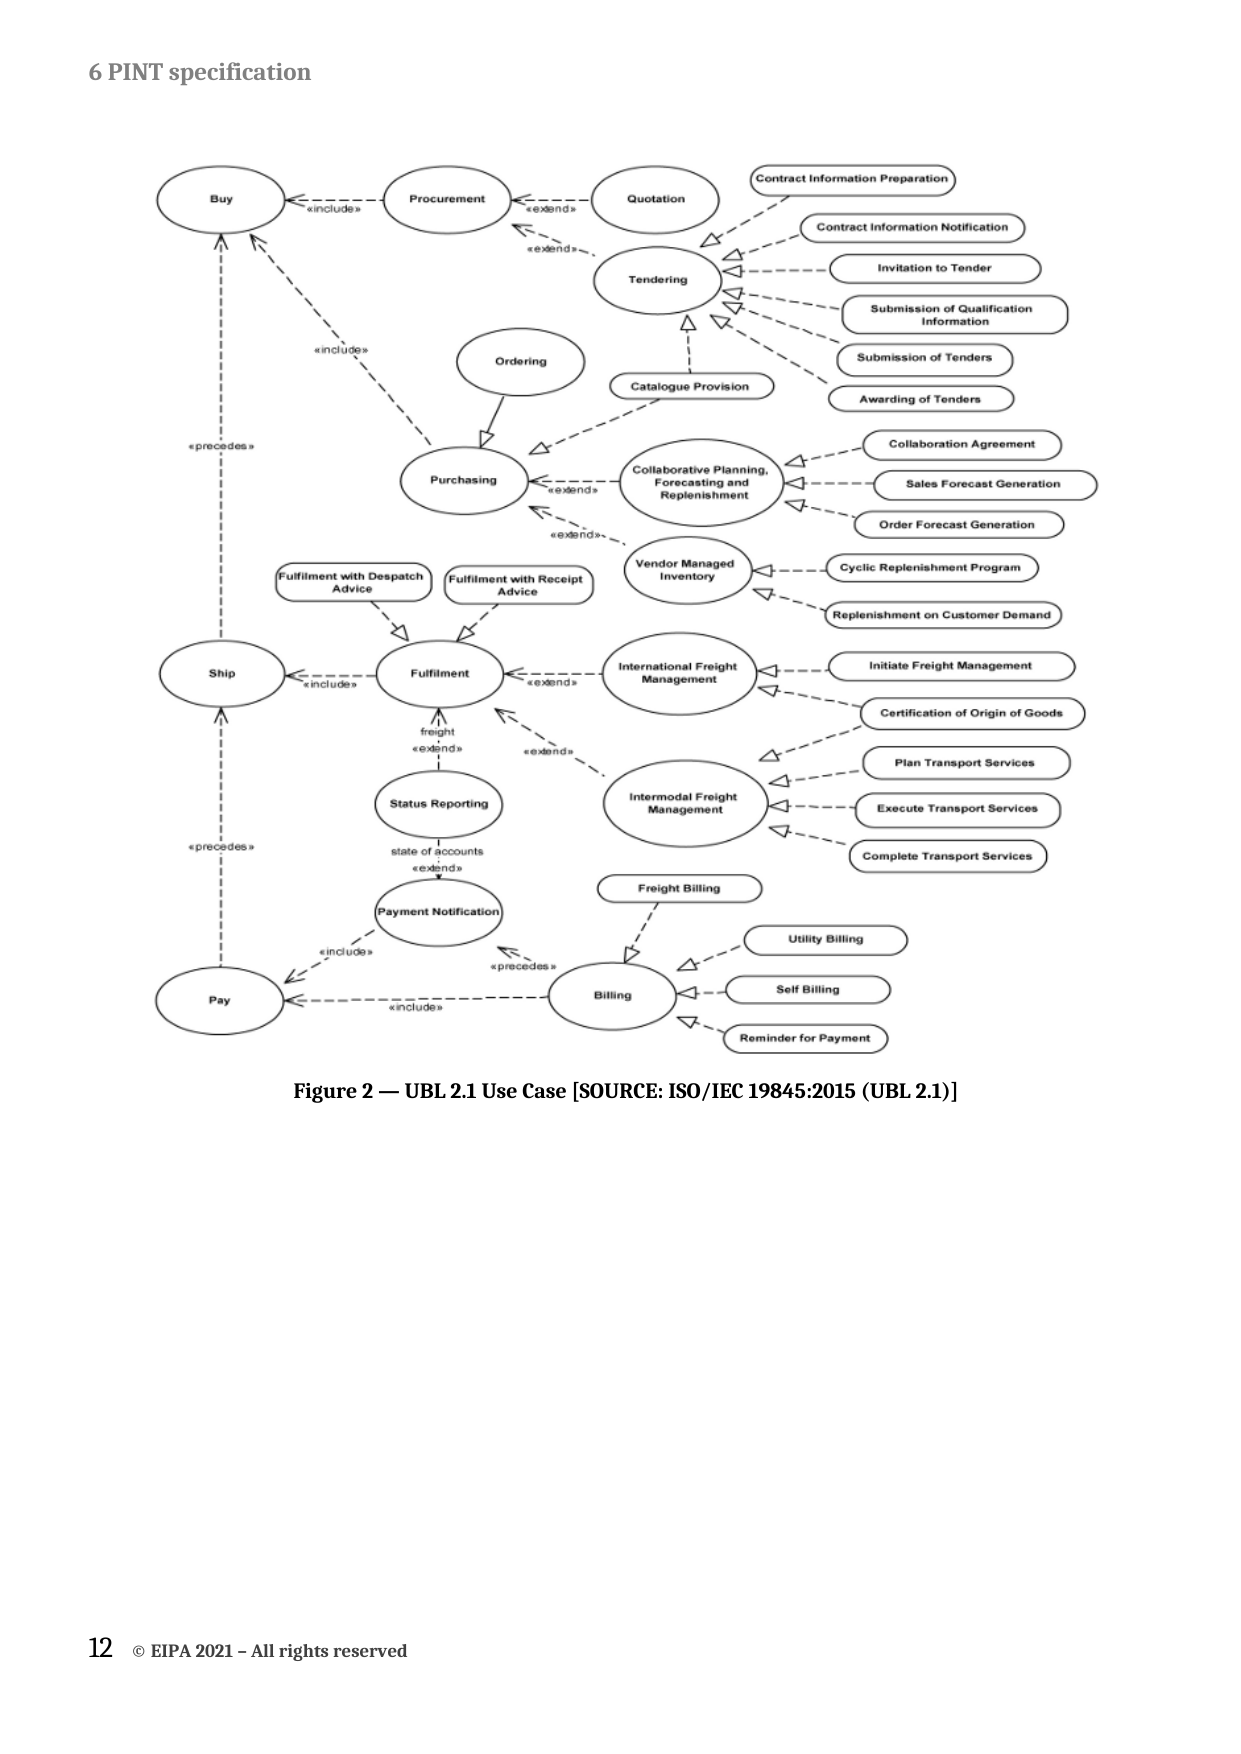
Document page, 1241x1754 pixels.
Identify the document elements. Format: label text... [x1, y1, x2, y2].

picture [144, 147, 1108, 1067]
text Figure 2 — UBL 2.1 Use Case [SOURCE: ISO/IEC 19845:2015 (UBL 2.1)] [89, 1079, 1163, 1104]
